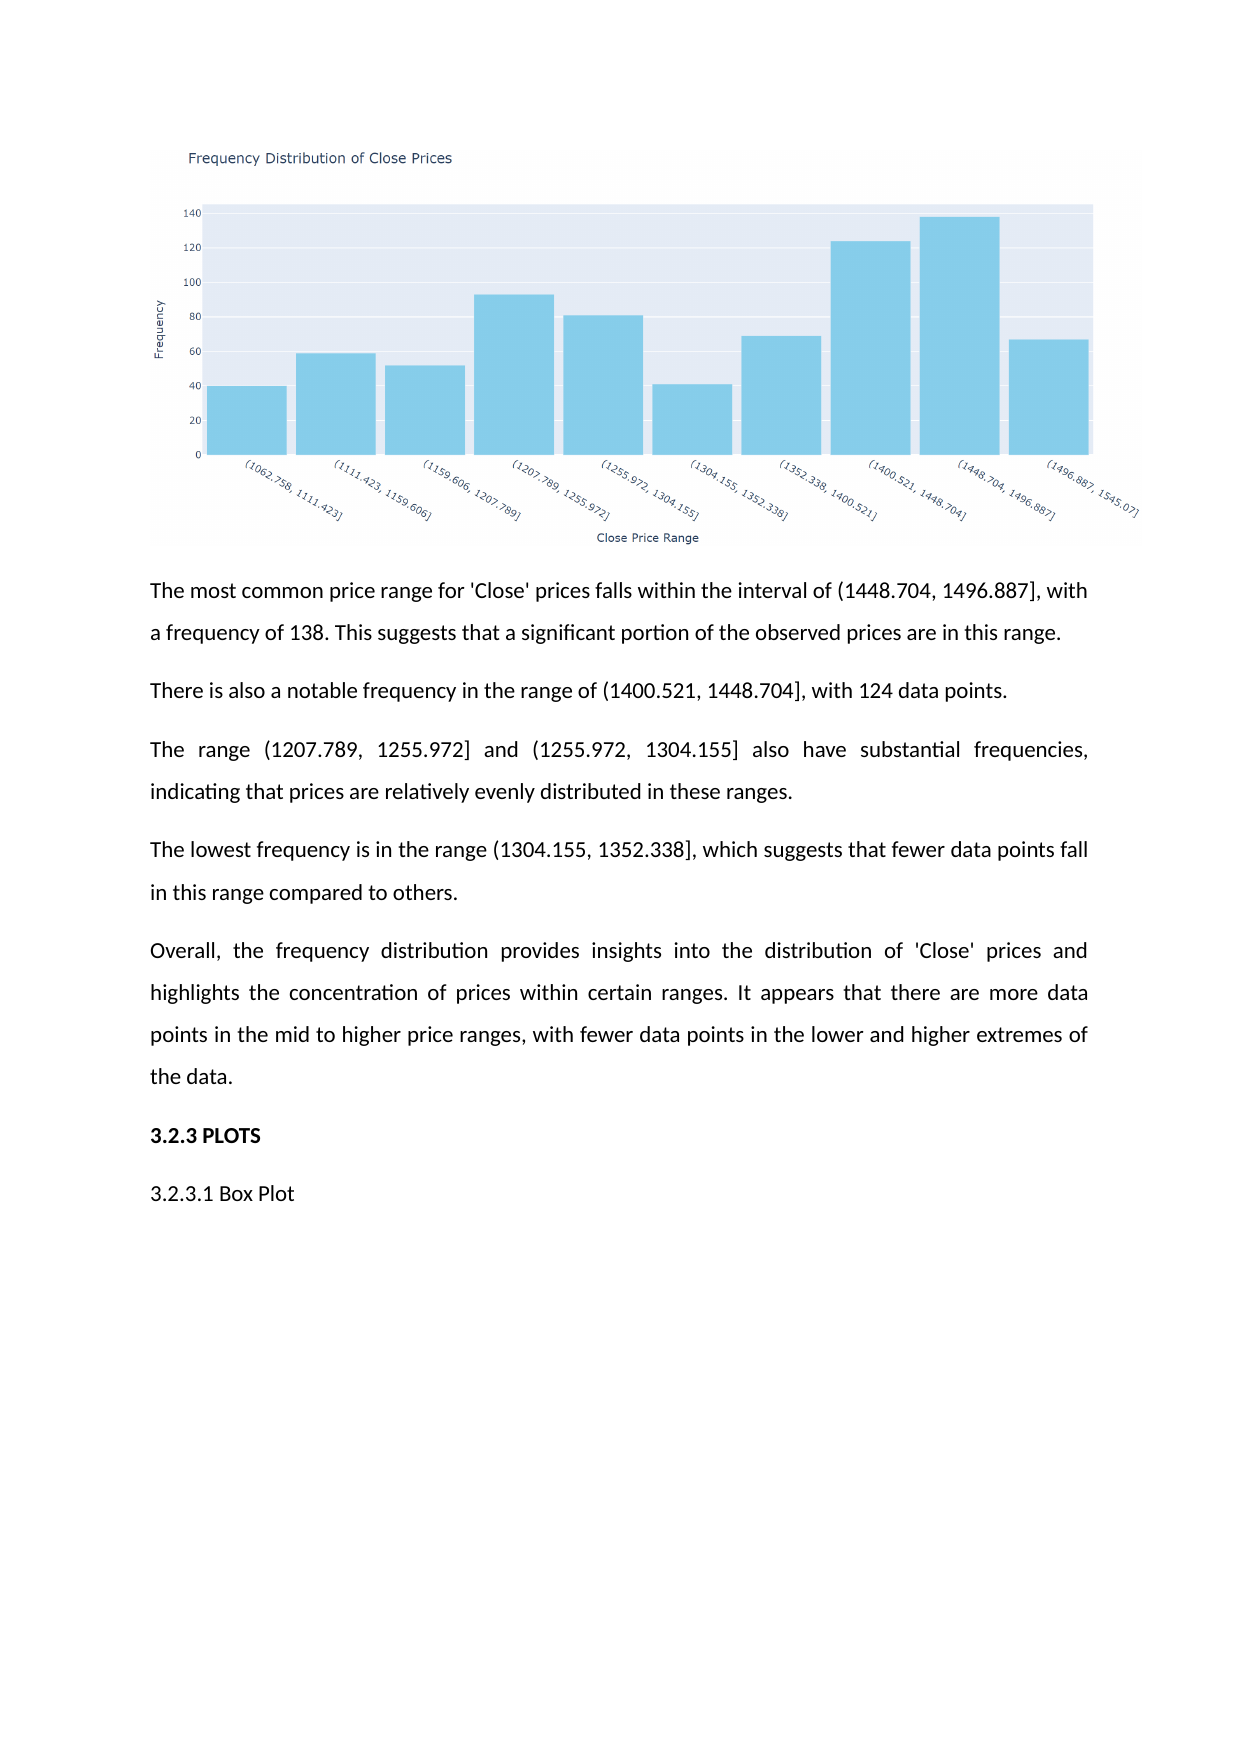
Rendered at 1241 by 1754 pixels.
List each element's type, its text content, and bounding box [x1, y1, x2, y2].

picture [150, 150, 1143, 546]
text Overall, the frequency distribution provides insights into the distribution of 'Close' prices and highlights the concentration of prices within certain ranges. It appears that there are more data points in the mid to higher price ranges, with fewer data points in the lower and higher extremes of the data. [150, 936, 1090, 1090]
text There is also a notable frequency in the range of (1400.521, 1448.704], with 124 data points. [150, 676, 1090, 704]
text The most common price range for 'Close' prices falls within the interval of (1448.704, 1496.887], with a frequency of 138. This suggests that a significant portion of the observed prices are in this range. [150, 576, 1090, 646]
text 3.2.3.1 Box Plot [150, 1179, 1090, 1207]
text The lowest frequency is in the range (1304.155, 1352.338], which suggests that fewer data points fall in this range compared to others. [150, 836, 1090, 906]
text The range (1207.789, 1255.972] and (1255.972, 1304.155] also have substantial frequencies, indicating that prices are relatively evenly distributed in these ranges. [150, 735, 1090, 805]
text 3.2.3 PLOTS [150, 1121, 1090, 1149]
